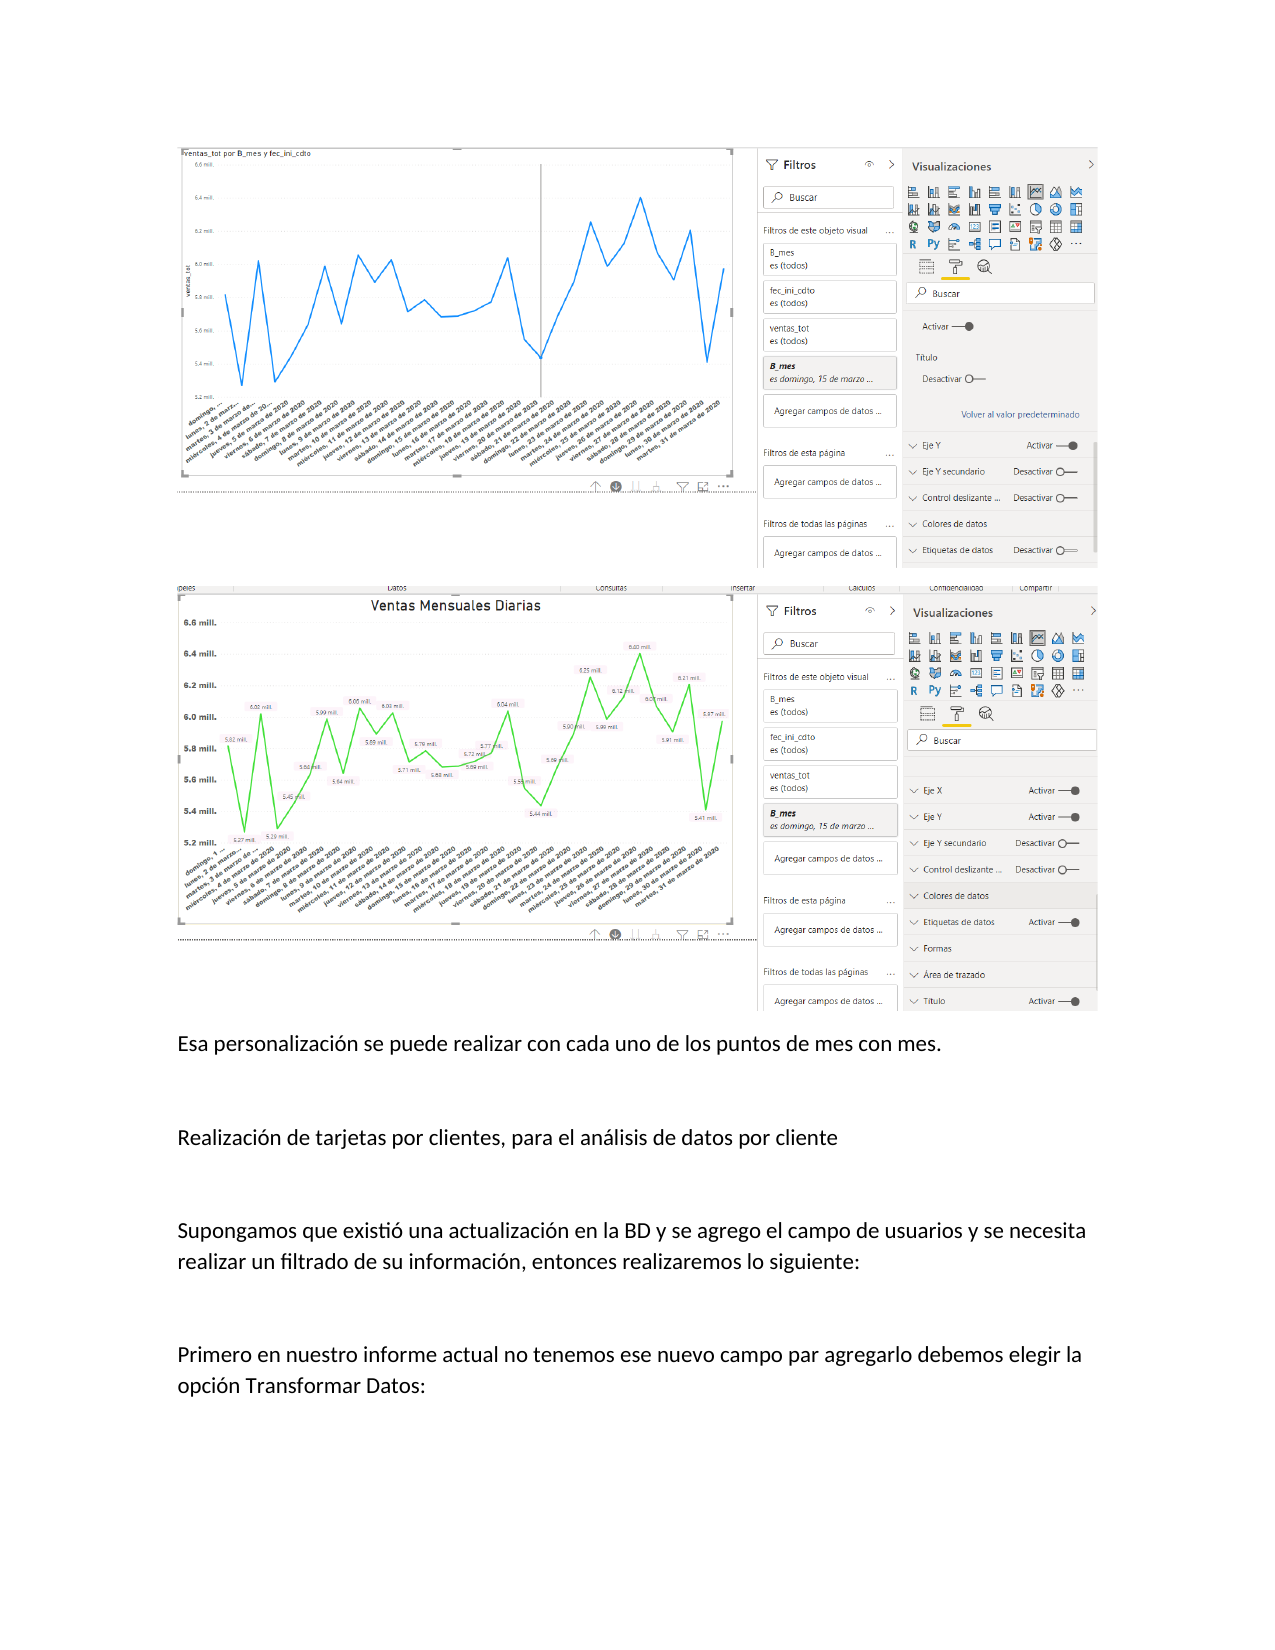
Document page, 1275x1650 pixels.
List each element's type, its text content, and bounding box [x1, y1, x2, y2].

text Esa personalización se puede realizar con cada uno de los puntos de mes con mes. [177, 1029, 1098, 1057]
text Realización de tarjetas por clientes, para el análisis de datos por cliente [177, 1123, 1098, 1151]
picture [177, 147, 1098, 568]
picture [177, 586, 1098, 1011]
text Supongamos que existió una actualización en la BD y se agrego el campo de usuarios y se necesita realizar un filtrado de su información, entonces realizaremos lo siguiente: [177, 1217, 1098, 1275]
text Primero en nuestro informe actual no tenemos ese nuevo campo par agregarlo debemos elegir la opción Transformar Datos: [177, 1341, 1098, 1399]
